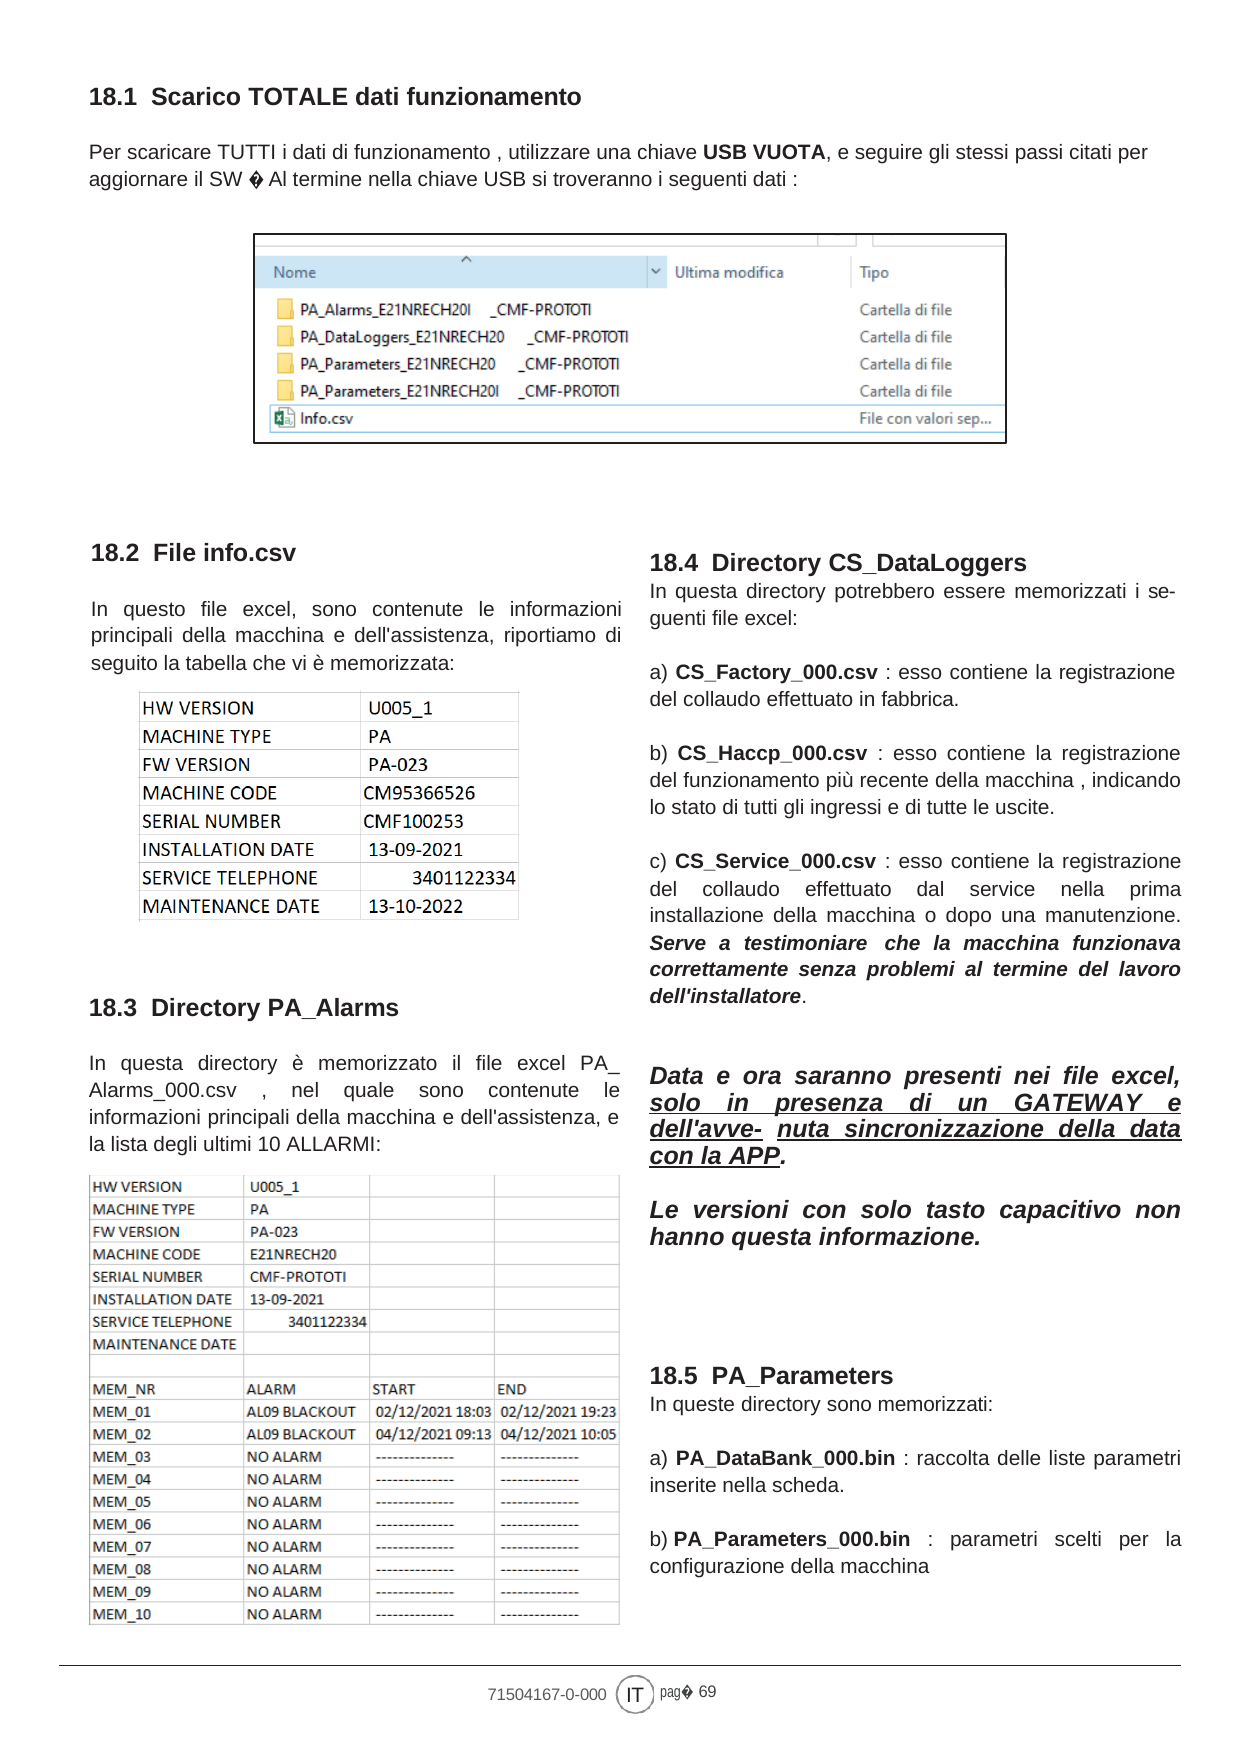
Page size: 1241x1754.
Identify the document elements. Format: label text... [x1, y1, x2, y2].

text Data e ora saranno presenti nei file excel, solo in presenza di un GATEWAY e dell'avve- nuta sincronizzazione della data con la APP. [649, 1063, 1181, 1113]
list PA_Parameters [649, 1361, 1203, 1390]
list CS_Haccp_000.csv : esso contiene la registrazione del funzionamento più recente della macchina , indicando lo stato di tutti gli ingressi e di tutte le uscite. [649, 741, 1181, 819]
picture [255, 235, 1005, 433]
text In questa directory potrebbero essere memorizzati i se- [649, 579, 1203, 603]
text Per scaricare TUTTI i dati di funzionamento , utilizzare una chiave USB VUOTA, e seguire gli stessi passi citati per aggiornare il SW � Al termine nella chiave USB si troveranno i seguenti dati : [88, 139, 1203, 190]
list PA_DataBank_000.bin : raccolta delle liste parametri inserite nella scheda. [649, 1446, 1181, 1497]
text Le versioni con solo tasto capacitivo non hanno questa informazione. [649, 1197, 1182, 1251]
list Directory PA_Alarms [88, 993, 622, 1021]
picture [615, 1675, 655, 1714]
list File info.csv [91, 538, 622, 567]
text In questo file excel, sono contenute le informazioni principali della macchina e dell'assistenza, riportiamo di seguito la tabella che vi è memorizzata: [91, 596, 622, 674]
picture [137, 690, 521, 922]
text guenti file excel: [649, 606, 1203, 630]
list Directory CS_DataLoggers [649, 548, 1203, 577]
list Scarico TOTALE dati funzionamento [88, 81, 1203, 110]
list CS_Factory_000.csv : esso contiene la registrazione [649, 660, 1203, 684]
list CS_Service_000.csv : esso contiene la registrazione del collaudo effettuato dal service nella prima installazione della macchina o dopo una manutenzione. Serve a testimoniare che la macchina funzionava correttamente senza problemi al termine del lavoro dell'installatore. [649, 849, 1181, 1008]
text In questa directory è memorizzato il file excel PA_ Alarms_000.csv , nel quale sono contenute le informazioni principali della macchina e dell'assistenza, e la lista degli ultimi 10 ALLARMI: [88, 1051, 620, 1156]
text In queste directory sono memorizzati: [649, 1392, 1203, 1416]
list PA_Parameters_000.bin : parametri scelti per la configurazione della macchina [649, 1527, 1181, 1578]
picture [88, 1175, 620, 1625]
text Data e ora saranno presenti nei file excel, solo in presenza di un GATEWAY e dell'avve- nuta sincronizzazione della data con la APP. [649, 1114, 1181, 1170]
text del collaudo effettuato in fabbrica. [649, 687, 1203, 711]
